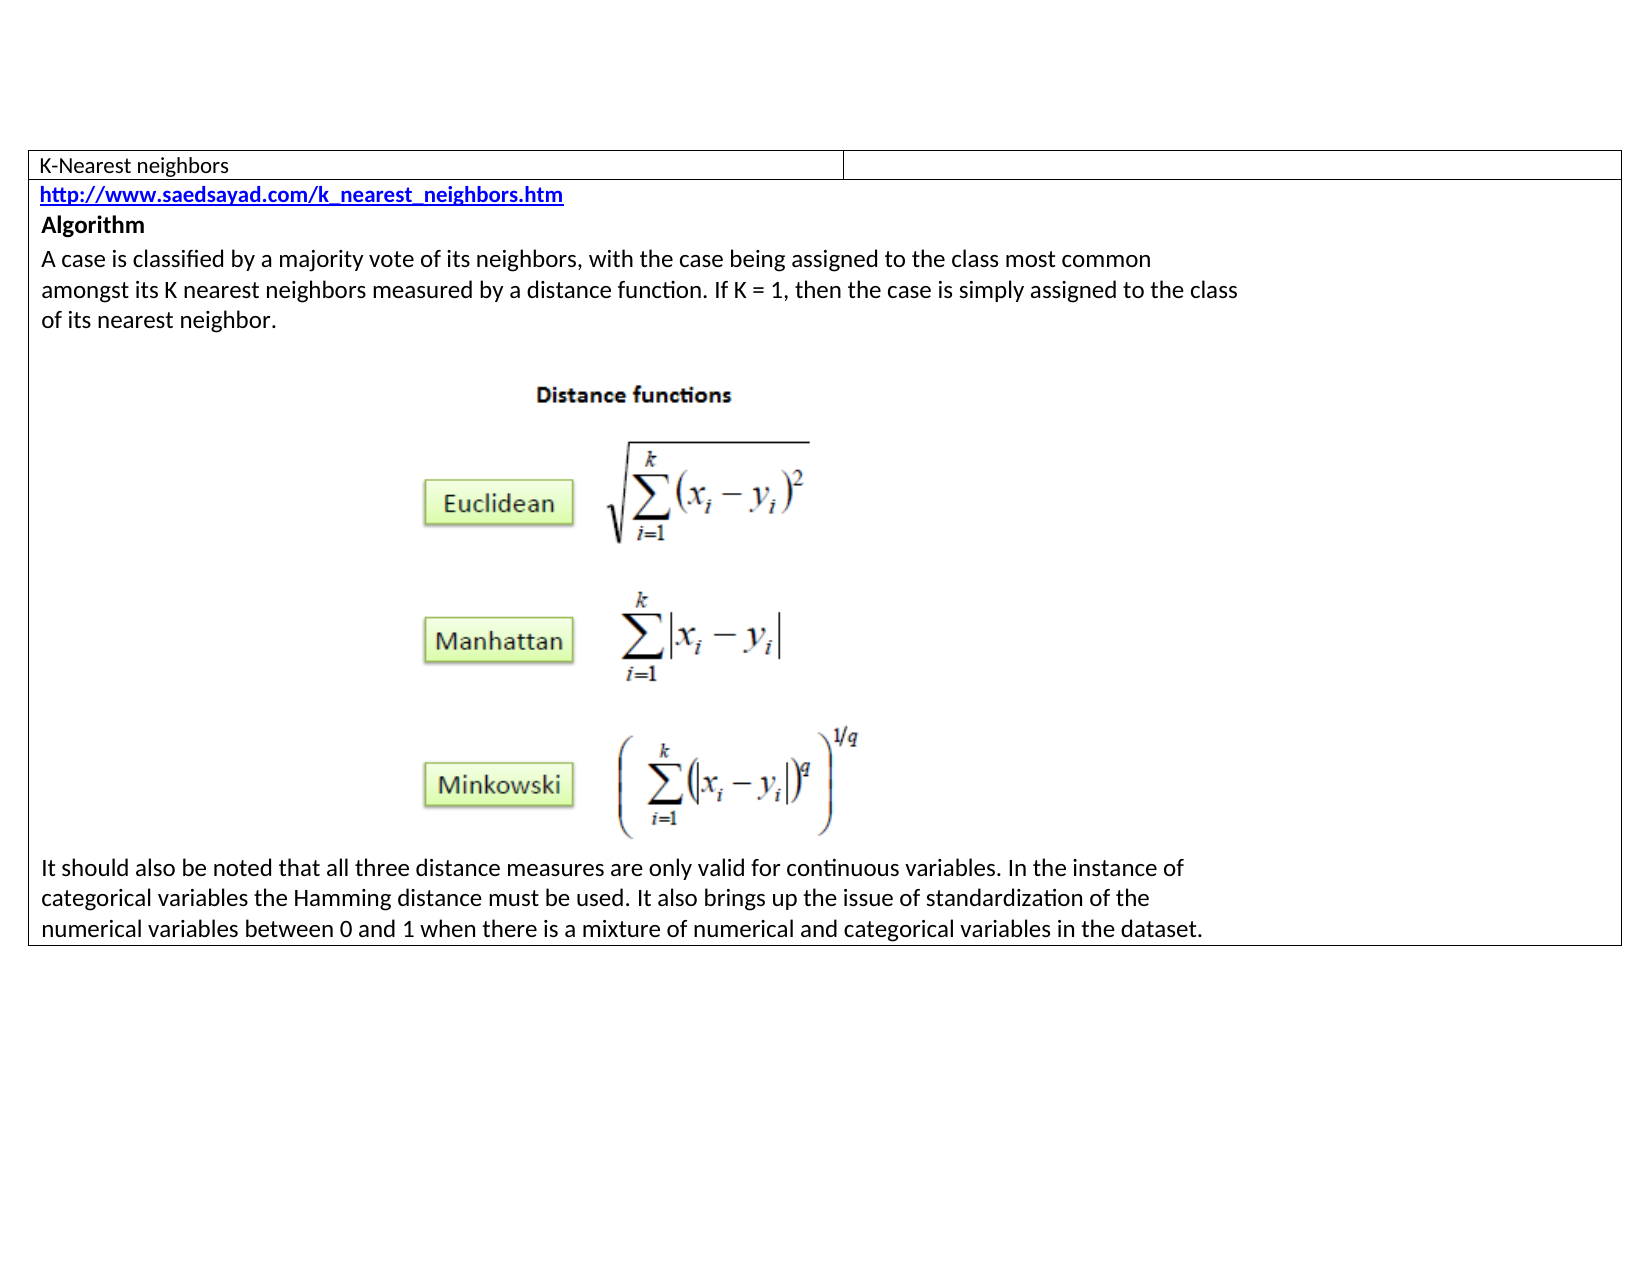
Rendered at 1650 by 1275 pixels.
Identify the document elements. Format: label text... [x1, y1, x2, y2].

table_cell K-Nearest neighbors [29, 151, 843, 179]
picture [389, 370, 893, 847]
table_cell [29, 180, 1621, 945]
table_cell [844, 151, 1621, 179]
